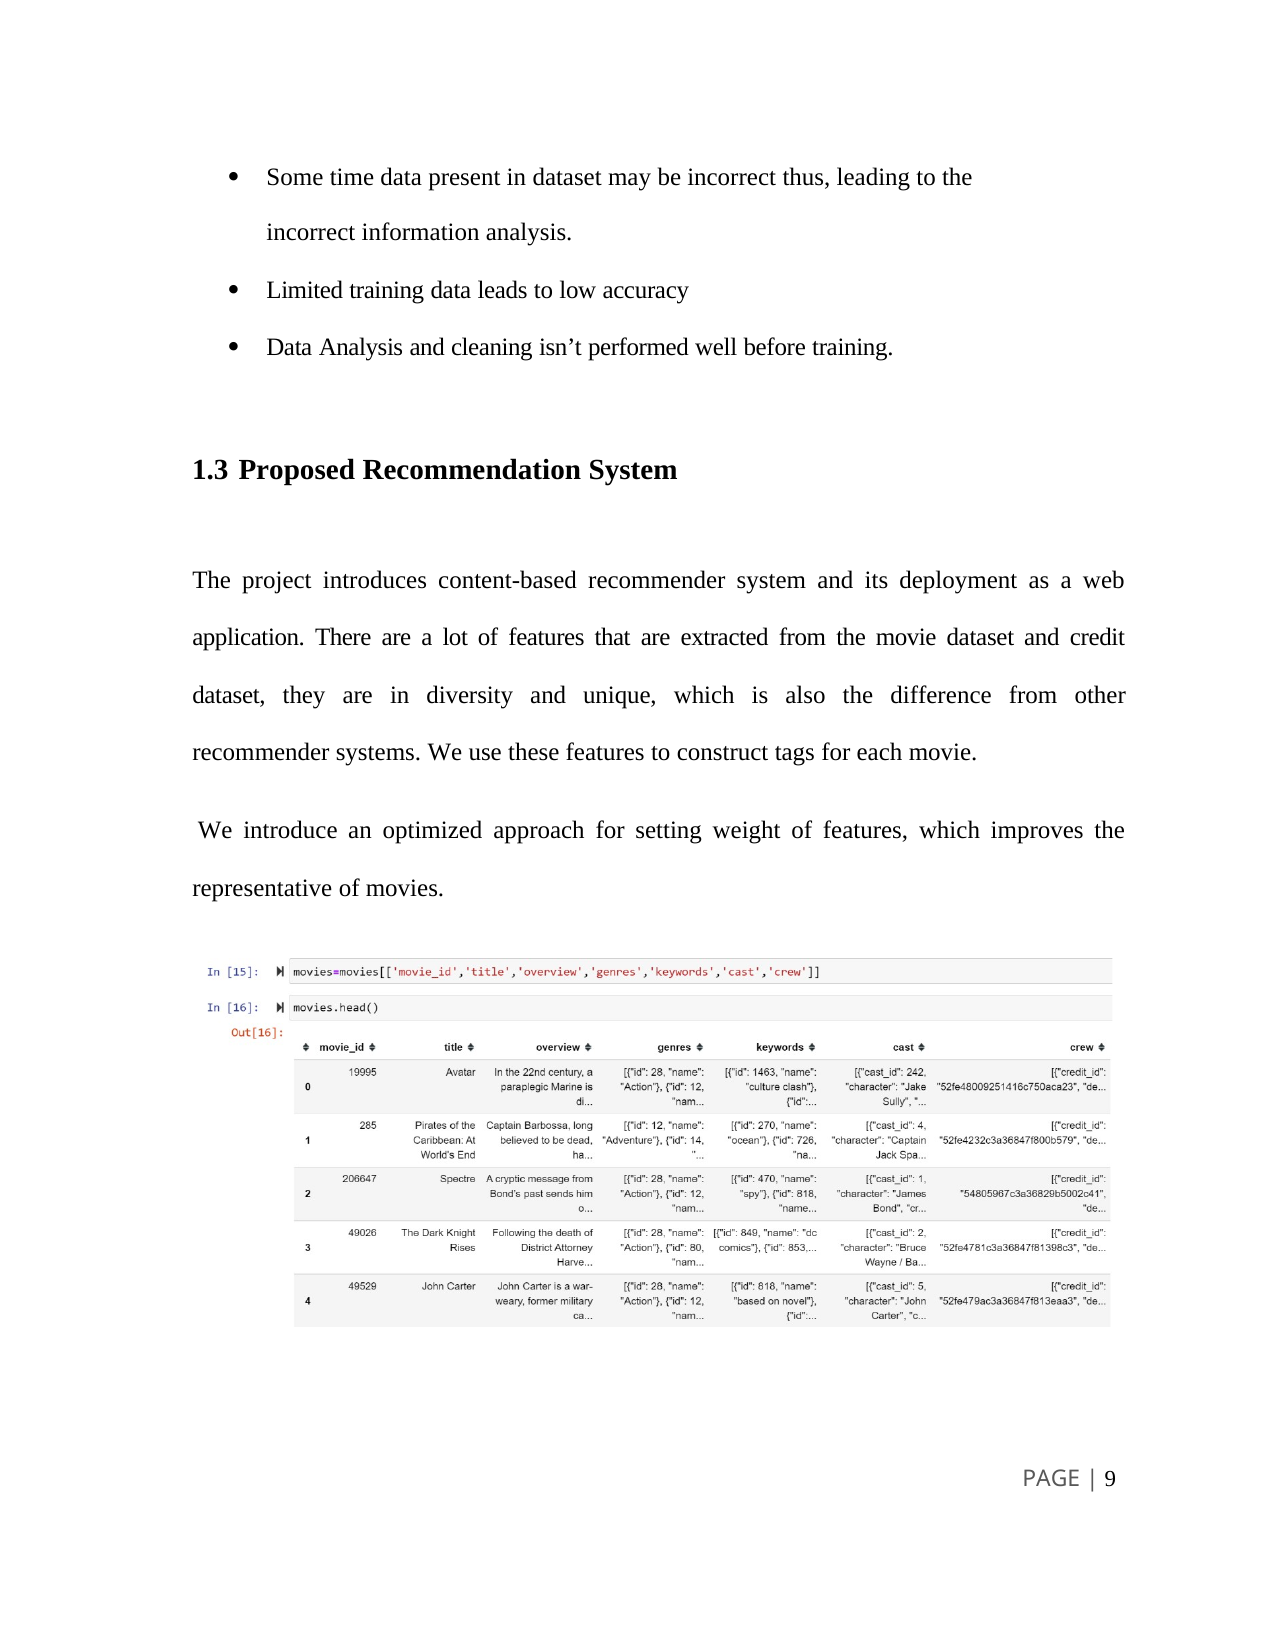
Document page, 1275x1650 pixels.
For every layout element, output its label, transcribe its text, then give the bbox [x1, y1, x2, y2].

text We introduce an optimized approach for setting weight of features, which improves the representative of movies. [192, 816, 1125, 902]
subtitle Proposed Recommendation System [192, 452, 1202, 486]
list Limited training data leads to low accuracy [229, 275, 1202, 304]
list Data Analysis and cleaning isn’t performed well before training. [229, 332, 1202, 361]
list Some time data present in dataset may be incorrect thus, leading to the incorrect information analysis. [229, 162, 1067, 246]
text The project introduces content-based recommender system and its deployment as a web application. There are a lot of features that are extracted from the movie dataset and credit dataset, they are in diversity and unique, which is also the difference from other recommender systems. We use these features to construct tags for each movie. [192, 565, 1126, 766]
picture [207, 958, 1113, 1327]
